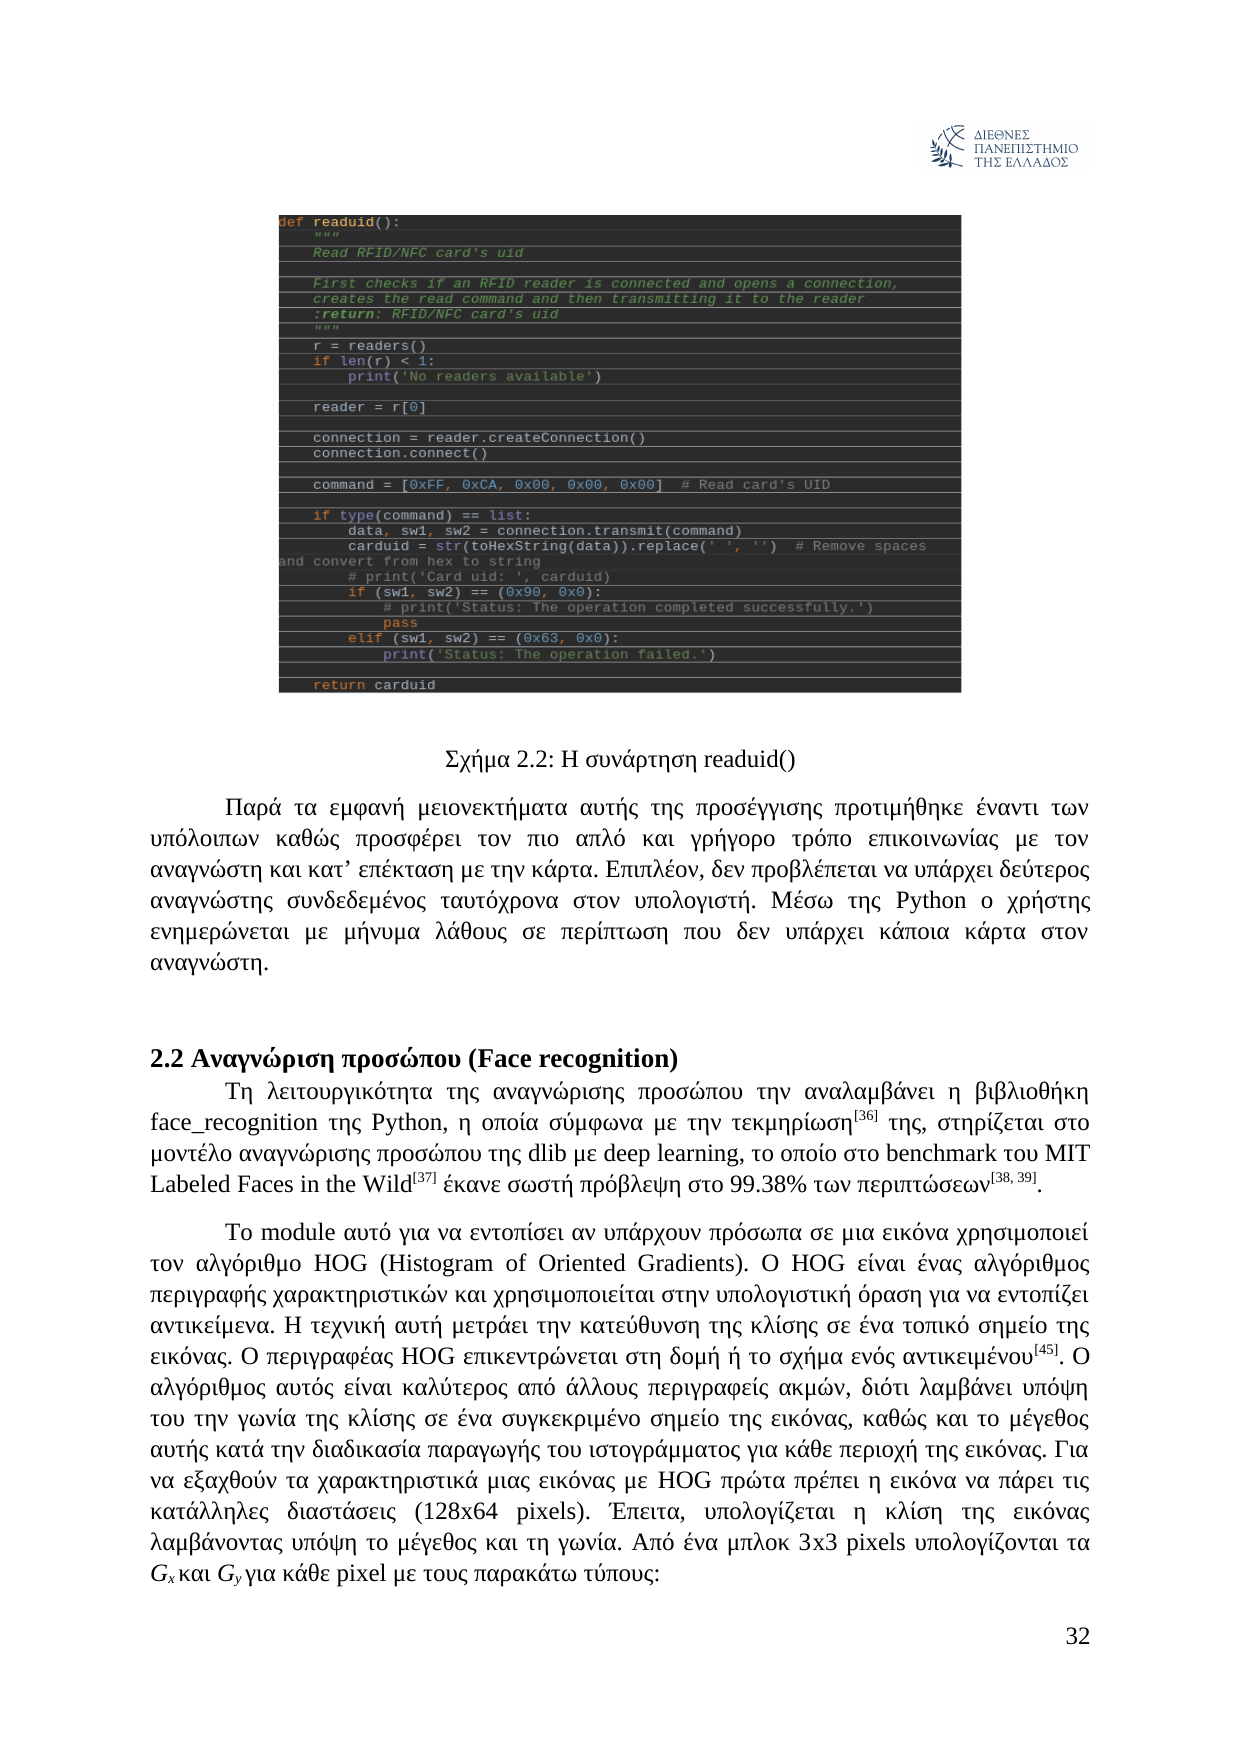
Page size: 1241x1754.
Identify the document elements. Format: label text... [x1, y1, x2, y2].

picture [917, 120, 1091, 174]
subtitle 2.2 Αναγνώριση προσώπου (Face recognition) [150, 1042, 1090, 1073]
text Σχήμα 2.2: Η συνάρτηση readuid() [150, 744, 1090, 773]
text Τη λειτουργικότητα της αναγνώρισης προσώπου την αναλαμβάνει η βιβλιοθήκη face_recognition της Python, η οποία σύμφωνα με την τεκμηρίωση[36] της, στηρίζεται στο μοντέλο αναγνώρισης προσώπου της dlib με deep learning, το οποίο στο benchmark του MIT Labeled Faces in the Wild[37] έκανε σωστή πρόβλεψη στο 99.38% των περιπτώσεων[38, 39]. [150, 1076, 1090, 1198]
text To module αυτό για να εντοπίσει αν υπάρχουν πρόσωπα σε μια εικόνα χρησιμοποιεί τον αλγόριθμο HOG (Histogram of Oriented Gradients). O HOG είναι ένας αλγόριθμος περιγραφής χαρακτηριστικών και χρησιμοποιείται στην υπολογιστική όραση για να εντοπίζει αντικείμενα. Η τεχνική αυτή μετράει την κατεύθυνση της κλίσης σε ένα τοπικό σημείο της εικόνας. O περιγραφέας ΗΟG επικεντρώνεται στη δομή ή το σχήμα ενός αντικειμένου[45]. Ο αλγόριθμος αυτός είναι καλύτερος από άλλους περιγραφείς ακμών, διότι λαμβάνει υπόψη του την γωνία της κλίσης σε ένα συγκεκριμένο σημείο της εικόνας, καθώς και το μέγεθος αυτής κατά την διαδικασία παραγωγής του ιστογράμματος για κάθε περιοχή της εικόνας. Για να εξαχθούν τα χαρακτηριστικά μιας εικόνας με HOG πρώτα πρέπει η εικόνα να πάρει τις κατάλληλες διαστάσεις (128x64 pixels). Έπειτα, υπολογίζεται η κλίση της εικόνας λαμβάνοντας υπόψη το μέγεθος και τη γωνία. Από ένα μπλοκ 3x3 pixels υπολογίζονται τα Gx και Gy για κάθε pixel με τους παρακάτω τύπους: [150, 1217, 1090, 1587]
text Παρά τα εμφανή μειονεκτήματα αυτής της προσέγγισης προτιμήθηκε έναντι των υπόλοιπων καθώς προσφέρει τον πιο απλό και γρήγορο τρόπο επικοινωνίας με τον αναγνώστη και κατ’ επέκταση με την κάρτα. Επιπλέον, δεν προβλέπεται να υπάρχει δεύτερος αναγνώστης συνδεδεμένος ταυτόχρονα στον υπολογιστή. Μέσω της Python o χρήστης ενημερώνεται με μήνυμα λάθους σε περίπτωση που δεν υπάρχει κάποια κάρτα στον αναγνώστη. [150, 792, 1090, 976]
